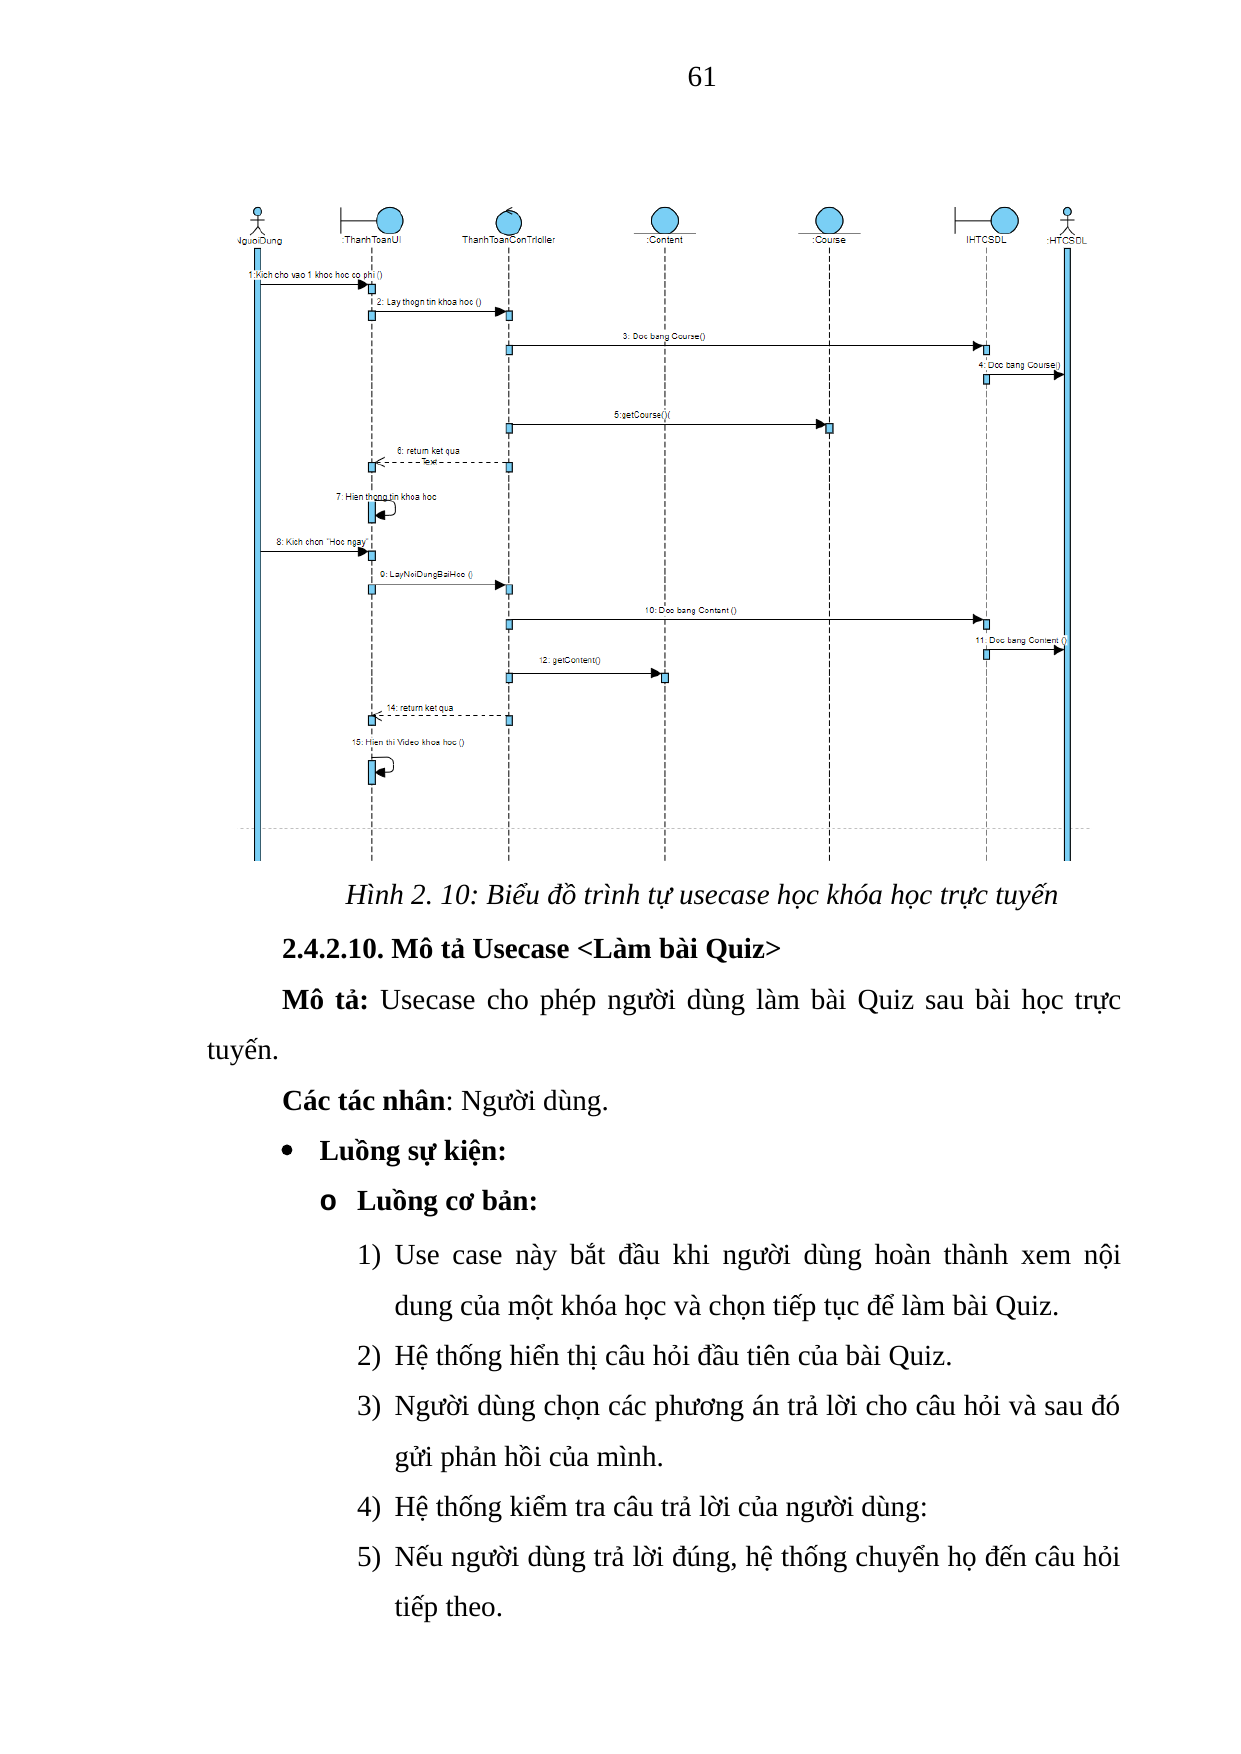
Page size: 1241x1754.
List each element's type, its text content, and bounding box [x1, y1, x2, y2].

subtitle Mô tả Usecase <Làm bài Quiz> [207, 932, 1122, 965]
text Mô tả: Usecase cho phép người dùng làm bài Quiz sau bài học trực tuyến. [207, 982, 1122, 1066]
text Hình 2. 10: Biểu đồ trình tự usecase học khóa học trực tuyến [207, 877, 1122, 911]
picture [237, 198, 1092, 861]
text Các tác nhân: Người dùng. [207, 1083, 1122, 1116]
list Người dùng chọn các phương án trả lời cho câu hỏi và sau đó gửi phản hồi của mình. [357, 1388, 1122, 1472]
list Hệ thống kiểm tra câu trả lời của người dùng: [357, 1489, 1122, 1522]
list Use case này bắt đầu khi người dùng hoàn thành xem nội dung của một khóa học và chọn tiếp tục để làm bài Quiz. [357, 1237, 1122, 1321]
list Luồng sự kiện: [282, 1133, 1122, 1167]
list Luồng cơ bản: [319, 1183, 1122, 1219]
list Nếu người dùng trả lời đúng, hệ thống chuyển họ đến câu hỏi tiếp theo. [357, 1539, 1122, 1623]
list Hệ thống hiển thị câu hỏi đầu tiên của bài Quiz. [357, 1338, 1122, 1372]
